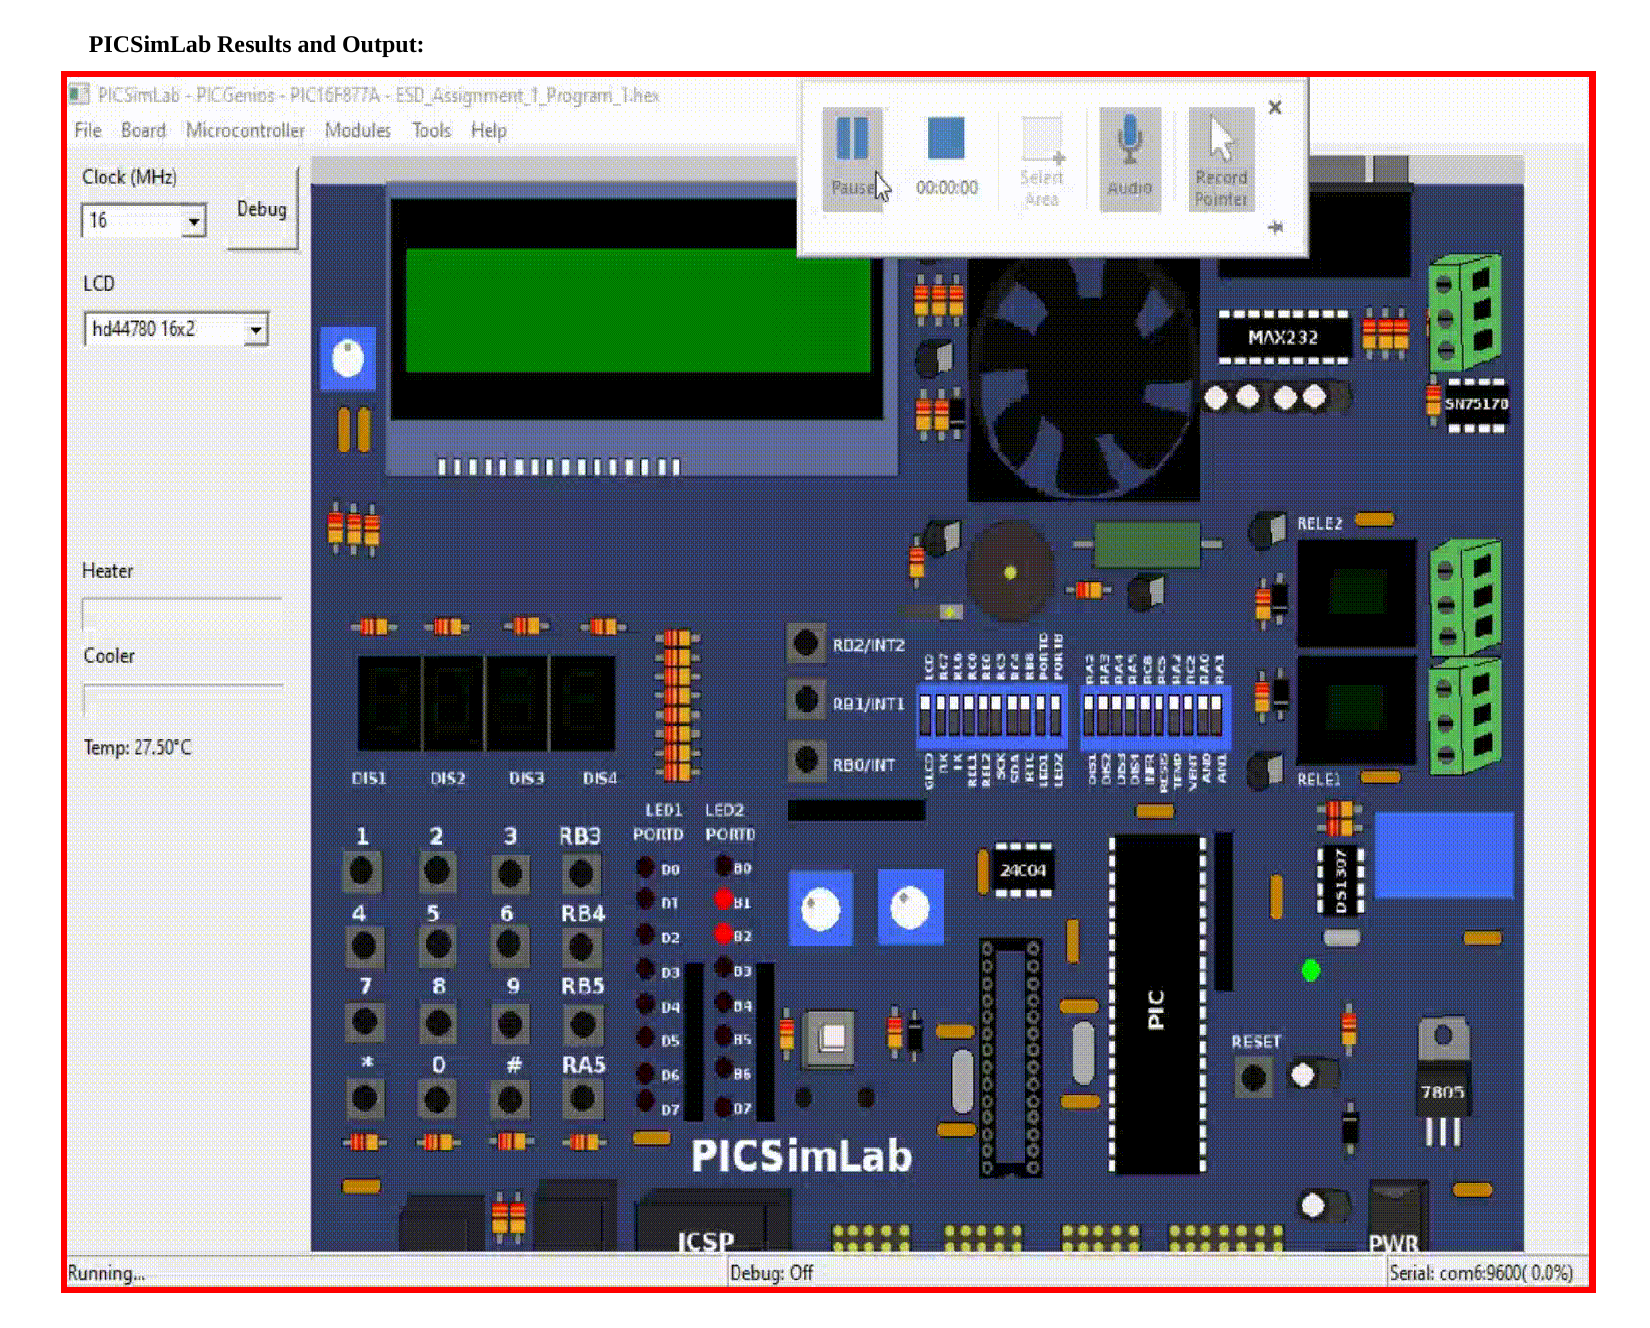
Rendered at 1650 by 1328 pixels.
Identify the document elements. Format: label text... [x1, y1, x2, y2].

picture [67, 77, 1589, 1287]
text PICSimLab Results and Output: [89, 29, 1565, 57]
